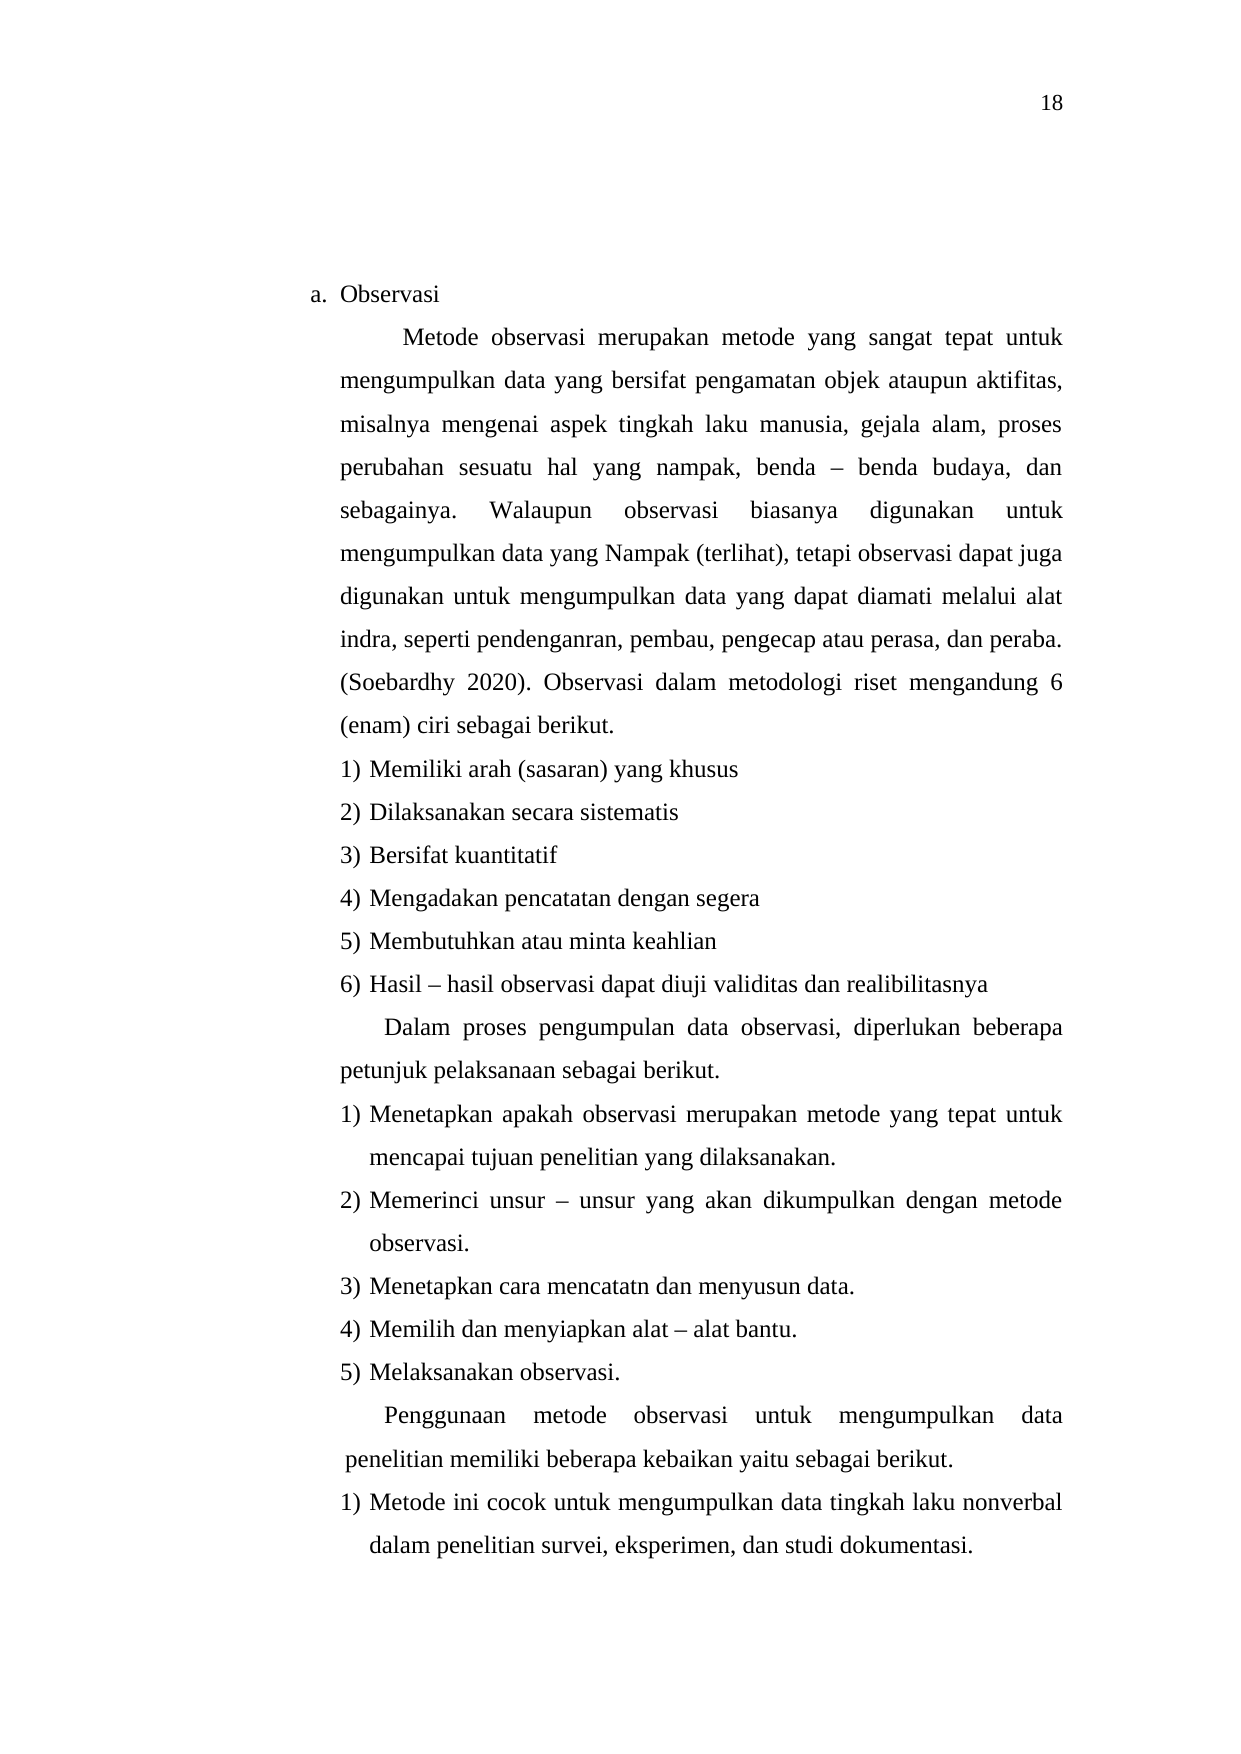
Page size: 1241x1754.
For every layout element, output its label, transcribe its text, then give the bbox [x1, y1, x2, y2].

list Memerinci unsur – unsur yang akan dikumpulkan dengan metode observasi. [340, 1185, 1063, 1257]
list Membutuhkan atau minta keahlian [340, 926, 1063, 955]
list Metode observasi merupakan metode yang sangat tepat untuk mengumpulkan data yang bersifat pengamatan objek ataupun aktifitas, misalnya mengenai aspek tingkah laku manusia, gejala alam, proses perubahan sesuatu hal yang nampak, benda – benda budaya, dan sebagainya. Walaupun observasi biasanya digunakan untuk mengumpulkan data yang Nampak (terlihat), tetapi observasi dapat juga digunakan untuk mengumpulkan data yang dapat diamati melalui alat indra, seperti pendenganran, pembau, pengecap atau perasa, dan peraba. (Soebardhy 2020). Observasi dalam metodologi riset mengandung 6 (enam) ciri sebagai berikut. [340, 322, 1063, 739]
list Dilaksanakan secara sistematis [340, 797, 1063, 826]
list Memilih dan menyiapkan alat – alat bantu. [340, 1314, 1063, 1343]
list Menetapkan cara mencatatn dan menyusun data. [340, 1271, 1063, 1300]
list Memiliki arah (sasaran) yang khusus [340, 754, 1063, 782]
text Penggunaan metode observasi untuk mengumpulkan data penelitian memiliki beberapa kebaikan yaitu sebagai berikut. [345, 1401, 1063, 1472]
list Menetapkan apakah observasi merupakan metode yang tepat untuk mencapai tujuan penelitian yang dilaksanakan. [340, 1099, 1063, 1171]
text Dalam proses pengumpulan data observasi, diperlukan beberapa petunjuk pelaksanaan sebagai berikut. [340, 1012, 1063, 1084]
list Bersifat kuantitatif [340, 840, 1063, 869]
list Melaksanakan observasi. [340, 1357, 1063, 1386]
list Mengadakan pencatatan dengan segera [340, 883, 1063, 912]
list Observasi [310, 279, 1063, 308]
list Metode ini cocok untuk mengumpulkan data tingkah laku nonverbal dalam penelitian survei, eksperimen, dan studi dokumentasi. [340, 1487, 1063, 1559]
list Hasil – hasil observasi dapat diuji validitas dan realibilitasnya [340, 969, 1063, 998]
